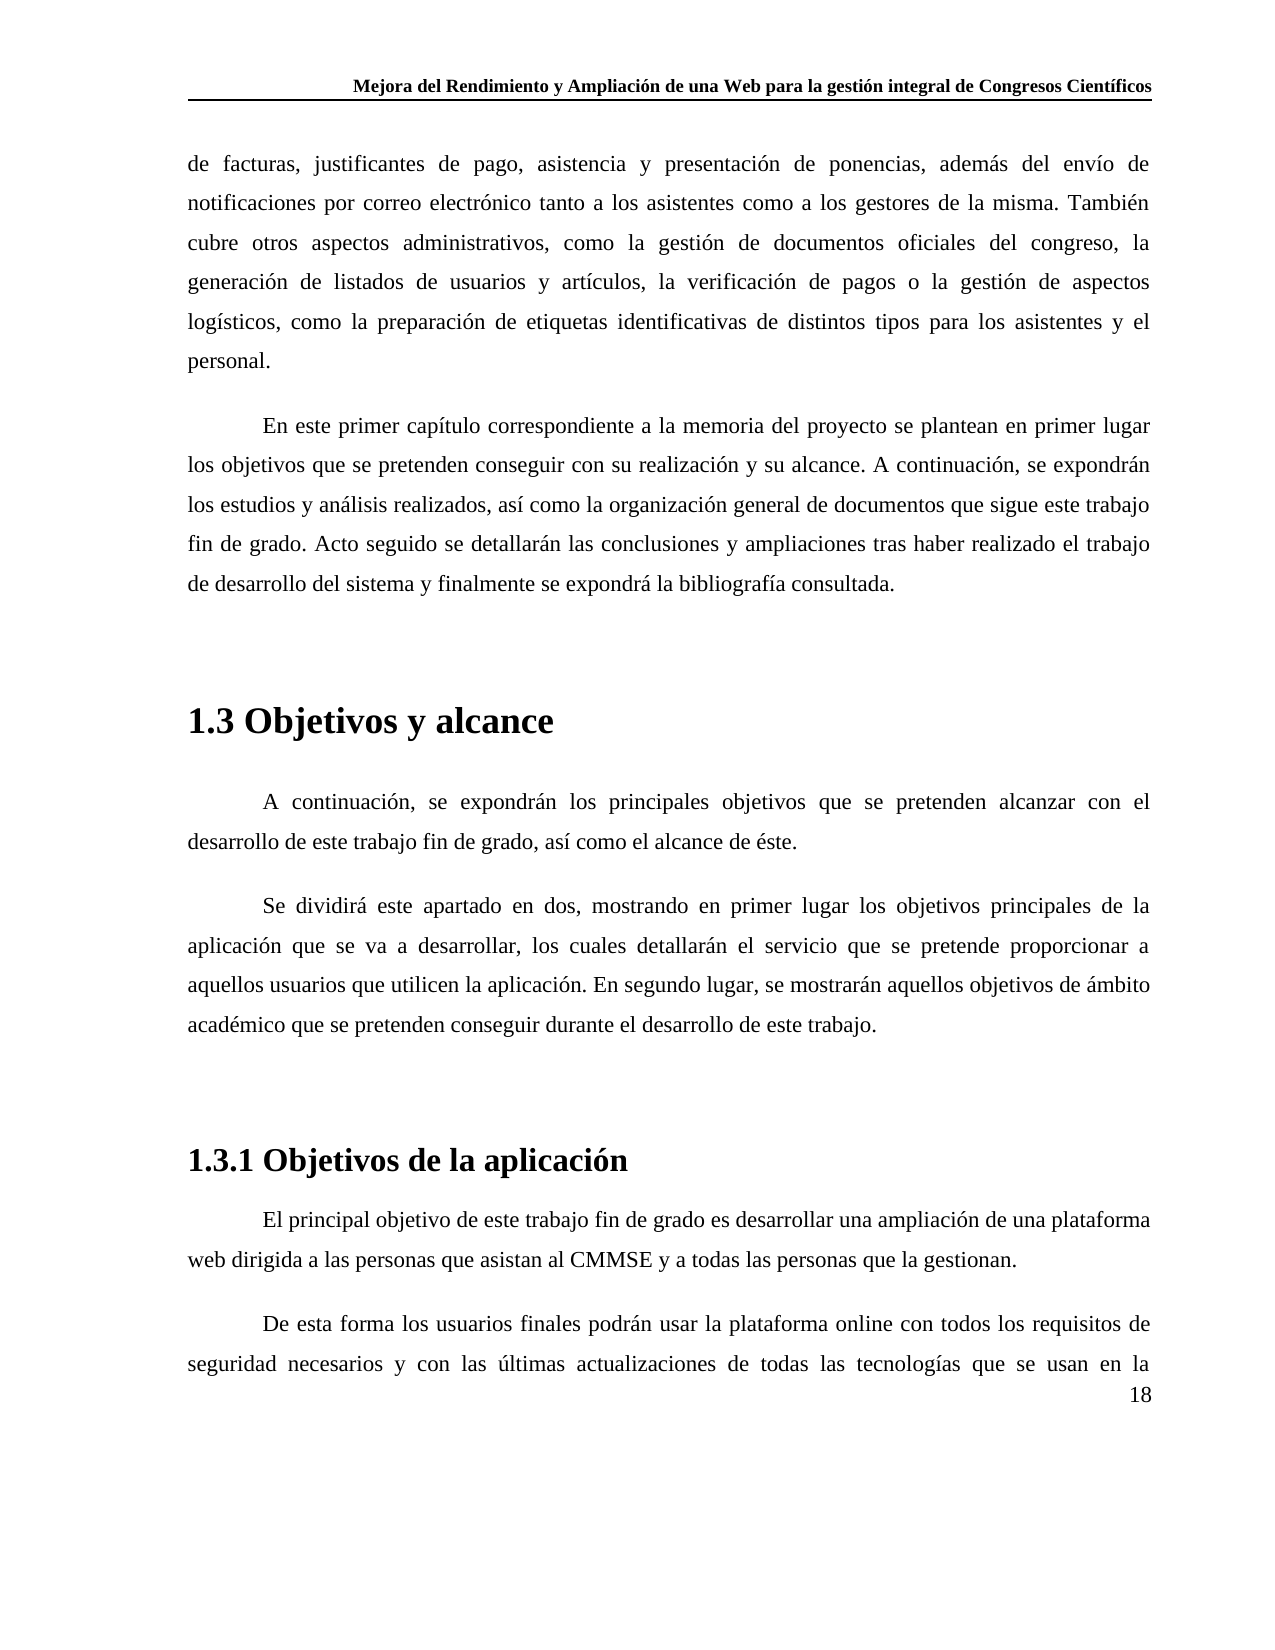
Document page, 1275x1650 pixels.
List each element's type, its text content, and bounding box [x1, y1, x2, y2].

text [187, 1310, 1152, 1376]
text El principal objetivo de este trabajo fin de grado es desarrollar una ampliación de una plataforma web dirigida a las personas que asistan al CMMSE y a todas las personas que la gestionan. [187, 1206, 1152, 1272]
subtitle 1.3.1 Objetivos de la aplicación [187, 1140, 1152, 1178]
text En este primer capítulo correspondiente a la memoria del proyecto se plantean en primer lugar los objetivos que se pretenden conseguir con su realización y su alcance. A continuación, se expondrán los estudios y análisis realizados, así como la organización general de documentos que sigue este trabajo fin de grado. Acto seguido se detallarán las conclusiones y ampliaciones tras haber realizado el trabajo de desarrollo del sistema y finalmente se expondrá la bibliografía consultada. [187, 412, 1152, 596]
text A continuación, se expondrán los principales objetivos que se pretenden alcanzar con el desarrollo de este trabajo fin de grado, así como el alcance de éste. [187, 788, 1152, 854]
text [187, 150, 1152, 374]
text Se dividirá este apartado en dos, mostrando en primer lugar los objetivos principales de la aplicación que se va a desarrollar, los cuales detallarán el servicio que se pretende proporcionar a aquellos usuarios que utilicen la aplicación. En segundo lugar, se mostrarán aquellos objetivos de ámbito académico que se pretenden conseguir durante el desarrollo de este trabajo. [187, 892, 1152, 1037]
subtitle 1.3 Objetivos y alcance [187, 699, 1152, 742]
